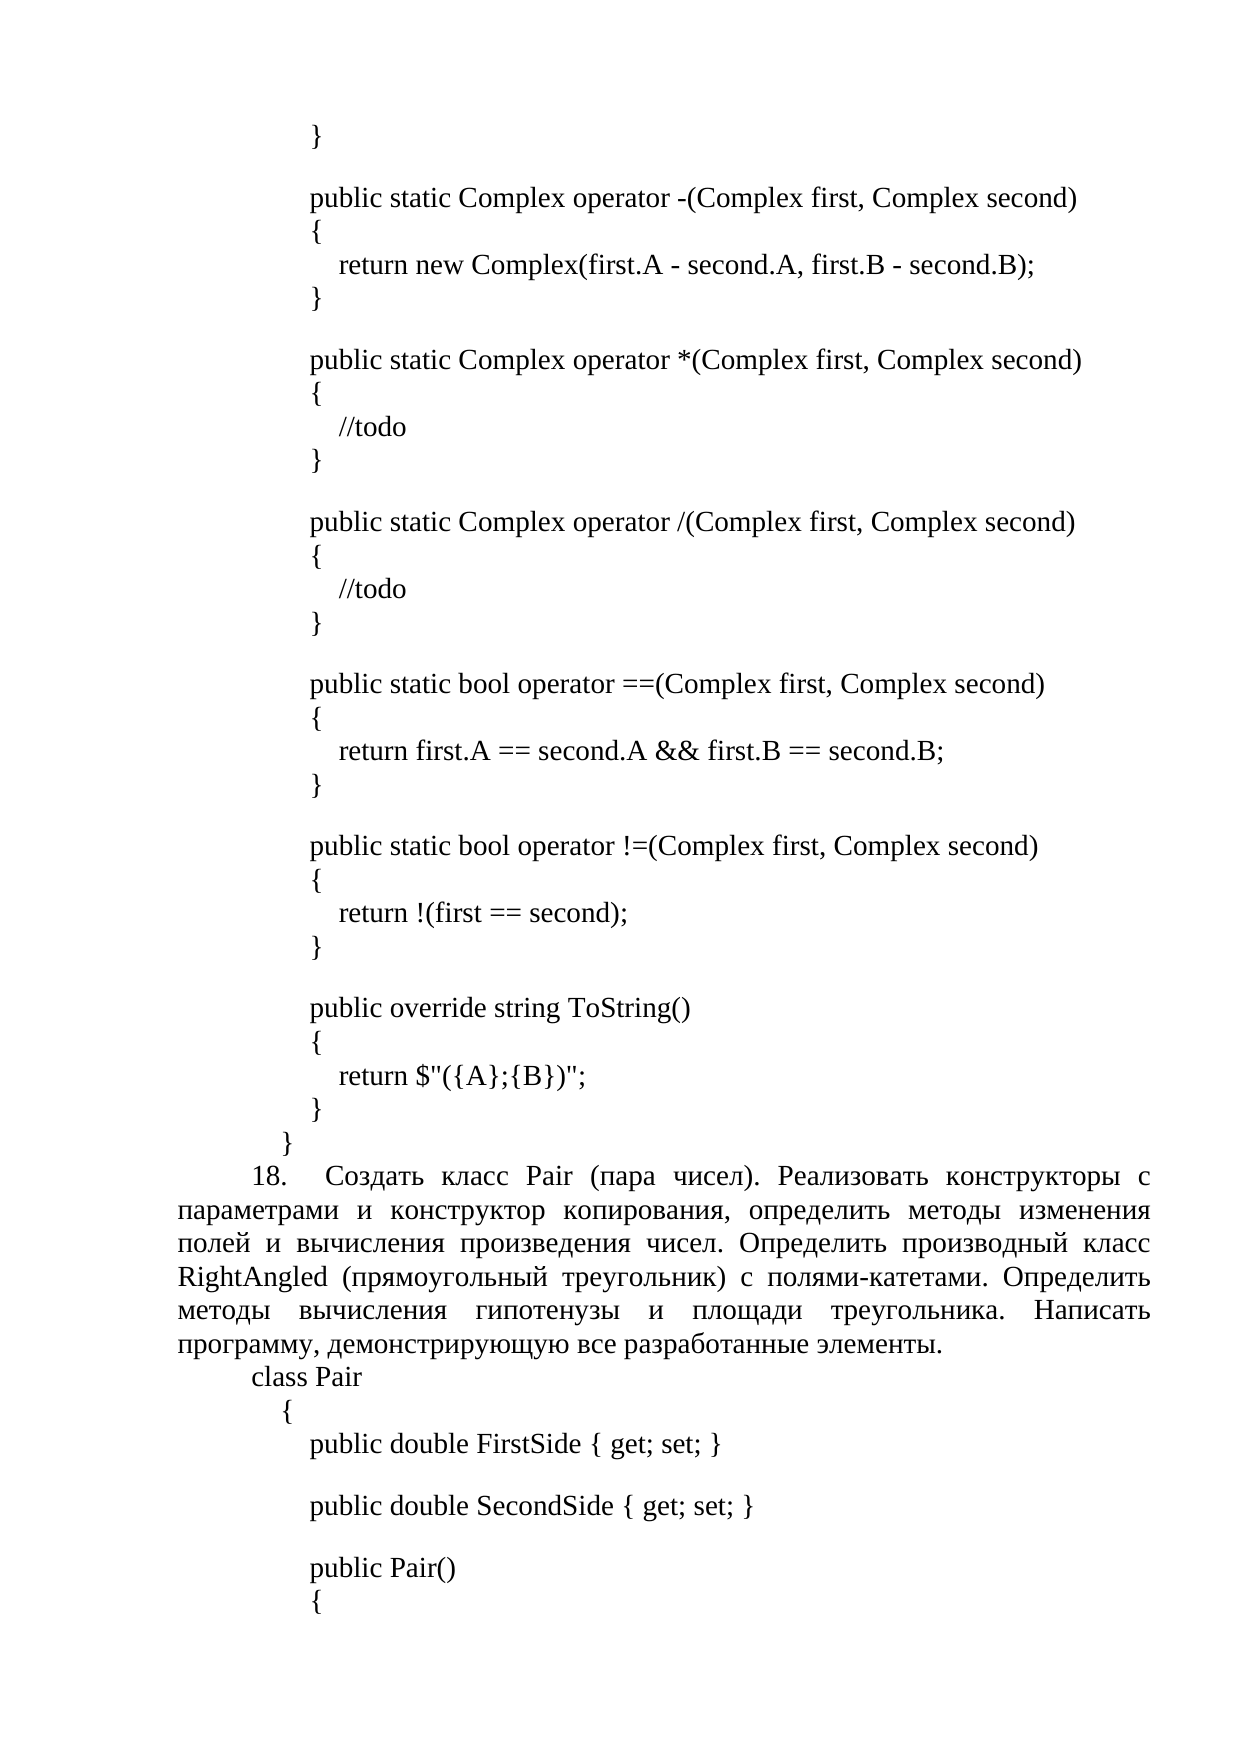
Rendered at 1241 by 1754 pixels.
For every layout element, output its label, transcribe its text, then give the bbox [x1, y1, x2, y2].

text { [251, 1024, 1152, 1058]
text public static bool operator ==(Complex first, Complex second) [251, 666, 1152, 700]
list Создать класс Pair (пара чисел). Реализовать конструкторы с параметрами и конструктор копирования, определить методы изменения полей и вычисления произведения чисел. Определить производный класс RightAngled (прямоугольный треугольник) с полями-катетами. Определить методы вычисления гипотенузы и площади треугольника. Написать программу, демонстрирующую все разработанные элементы. [177, 1158, 1152, 1359]
text { [251, 375, 1152, 409]
text return first.A == second.A && first.B == second.B; [251, 733, 1152, 767]
text public Pair() [251, 1550, 1152, 1583]
text class Pair [251, 1359, 1152, 1393]
text { [251, 700, 1152, 733]
text { [251, 213, 1152, 247]
text public double FirstSide { get; set; } [251, 1427, 1152, 1460]
text return new Complex(first.A - second.A, first.B - second.B); [251, 247, 1152, 280]
text public static bool operator !=(Complex first, Complex second) [251, 828, 1152, 862]
text } [251, 280, 1152, 314]
text { [251, 1393, 1152, 1427]
text } [251, 605, 1152, 638]
text } [251, 442, 1152, 476]
text public double SecondSide { get; set; } [251, 1488, 1152, 1522]
text public static Complex operator /(Complex first, Complex second) [251, 504, 1152, 538]
text { [251, 538, 1152, 571]
text } [251, 1125, 1152, 1158]
text //todo [251, 409, 1152, 442]
text return !(first == second); [251, 896, 1152, 929]
text } [251, 767, 1152, 800]
text } [251, 929, 1152, 963]
text } [251, 1091, 1152, 1125]
text { [251, 862, 1152, 896]
text public override string ToString() [251, 991, 1152, 1024]
text } [251, 118, 1152, 152]
text public static Complex operator *(Complex first, Complex second) [251, 342, 1152, 375]
text return $"({A};{B})"; [251, 1058, 1152, 1091]
text public static Complex operator -(Complex first, Complex second) [251, 180, 1152, 213]
text //todo [251, 571, 1152, 605]
text { [251, 1583, 1152, 1617]
